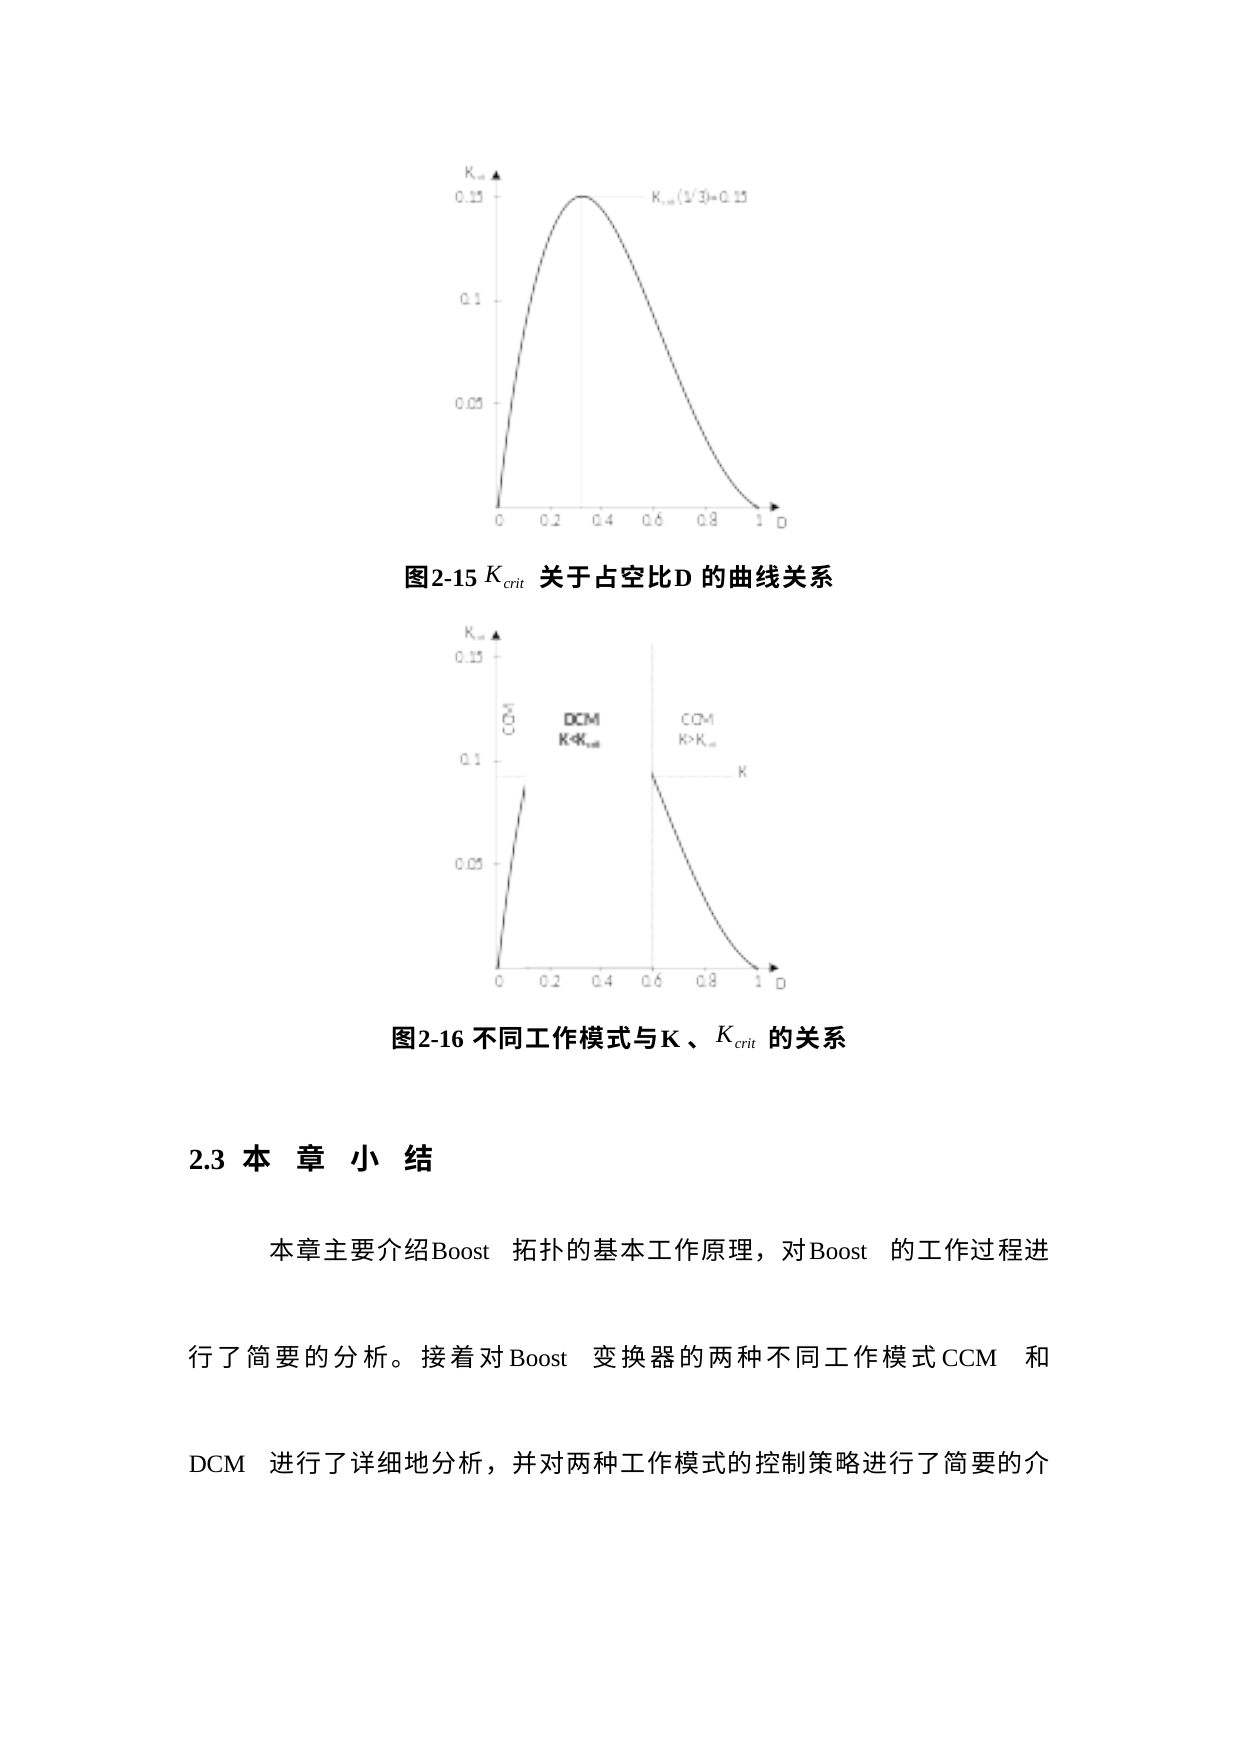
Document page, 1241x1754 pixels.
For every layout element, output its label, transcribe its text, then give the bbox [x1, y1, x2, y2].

text 图2-15 关于占空比D的曲线关系 [188, 541, 1052, 611]
text 2.3 本章小结 [188, 1122, 1052, 1192]
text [188, 1213, 1052, 1497]
text 图2-16 不同工作模式与K、的关系 [188, 1001, 1052, 1072]
